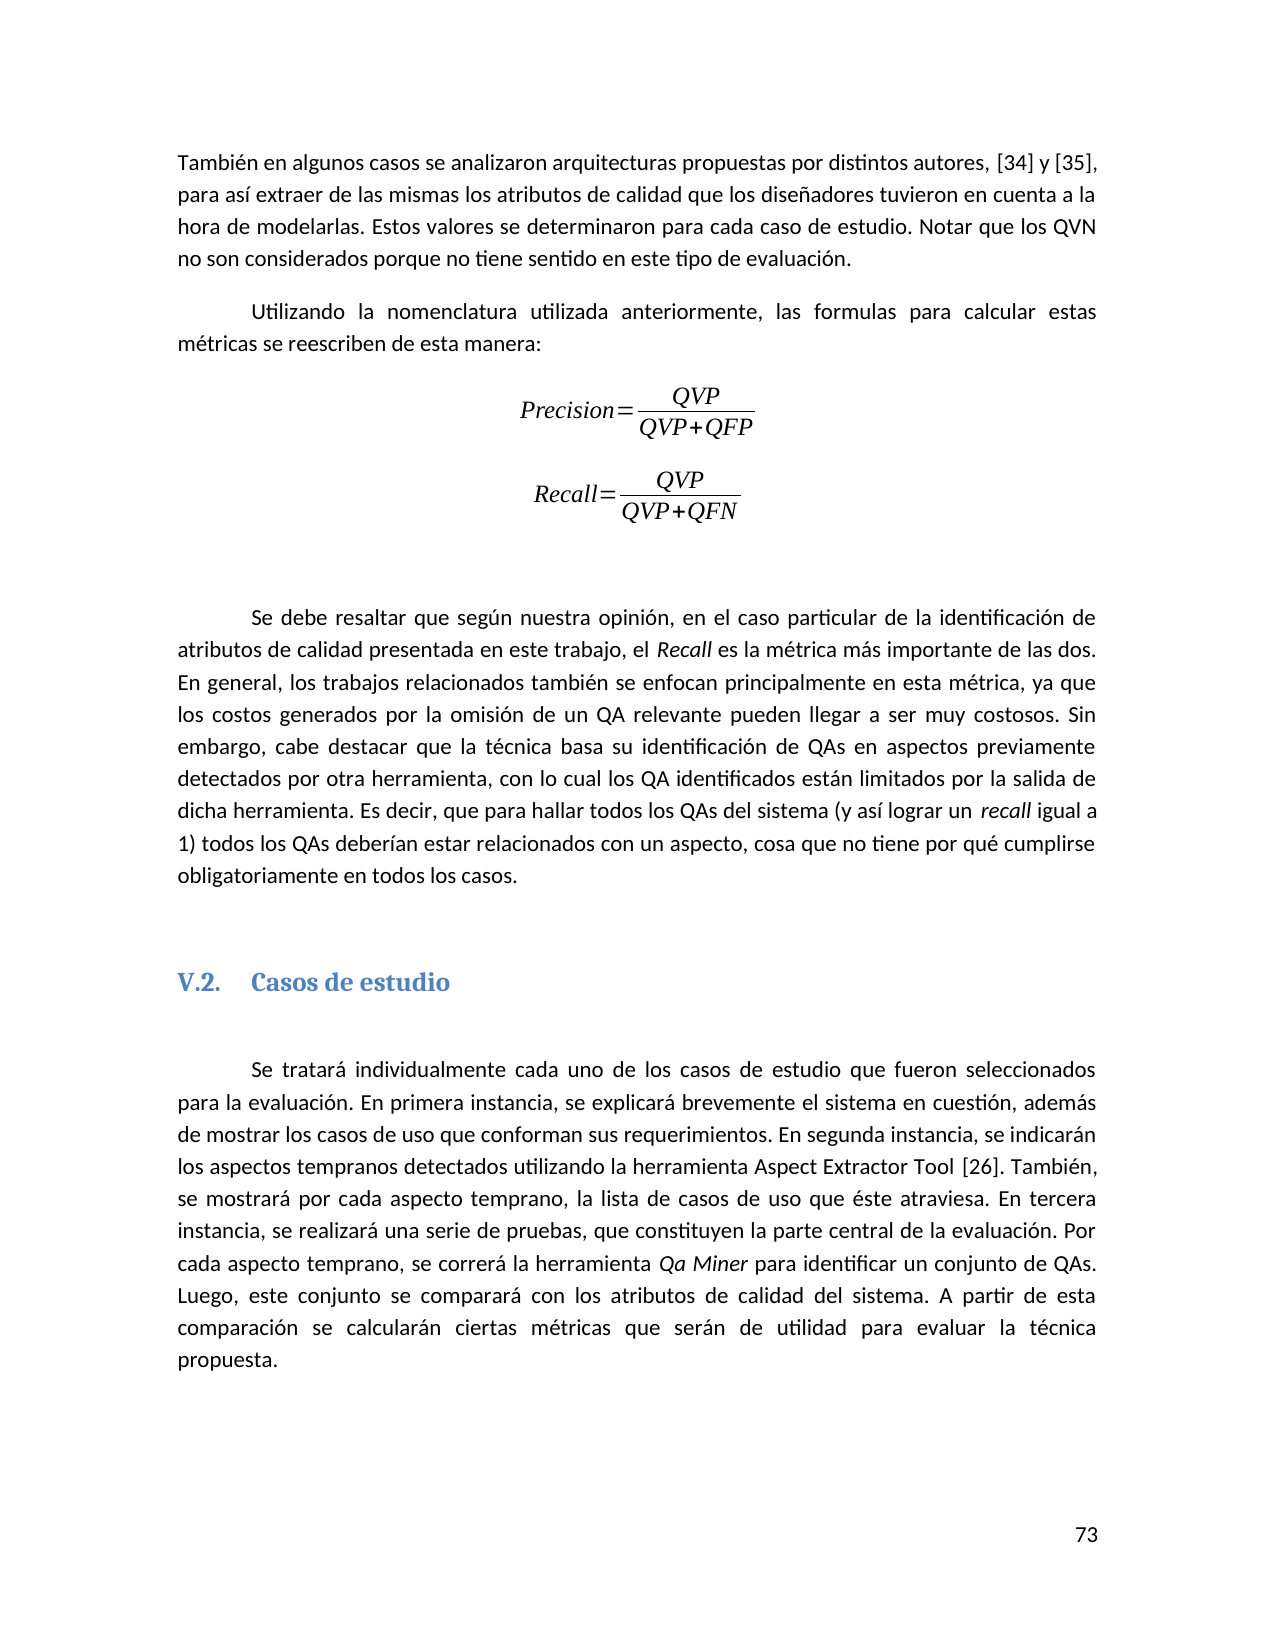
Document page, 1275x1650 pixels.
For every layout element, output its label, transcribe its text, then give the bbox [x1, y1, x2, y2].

text Utilizando la nomenclatura utilizada anteriormente, las formulas para calcular estas métricas se reescriben de esta manera: [177, 297, 1098, 357]
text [177, 148, 1098, 272]
text Se tratará individualmente cada uno de los casos de estudio que fueron seleccionados para la evaluación. En primera instancia, se explicará brevemente el sistema en cuestión, además de mostrar los casos de uso que conforman sus requerimientos. En segunda instancia, se indicarán los aspectos tempranos detectados utilizando la herramienta Aspect Extractor Tool. También, se mostrará por cada aspecto temprano, la lista de casos de uso que éste atraviesa. En tercera instancia, se realizará una serie de pruebas, que constituyen la parte central de la evaluación. Por cada aspecto temprano, se correrá la herramienta Qa Miner para identificar un conjunto de QAs. Luego, este conjunto se comparará con los atributos de calidad del sistema. A partir de esta comparación se calcularán ciertas métricas que serán de utilidad para evaluar la técnica propuesta. [177, 1056, 1098, 1373]
text Se debe resaltar que según nuestra opinión, en el caso particular de la identificación de atributos de calidad presentada en este trabajo, el Recall es la métrica más importante de las dos. En general, los trabajos relacionados también se enfocan principalmente en esta métrica, ya que los costos generados por la omisión de un QA relevante pueden llegar a ser muy costosos. Sin embargo, cabe destacar que la técnica basa su identificación de QAs en aspectos previamente detectados por otra herramienta, con lo cual los QA identificados están limitados por la salida de dicha herramienta. Es decir, que para hallar todos los QAs del sistema (y así lograr un recall igual a 1) todos los QAs deberían estar relacionados con un aspecto, cosa que no tiene por qué cumplirse obligatoriamente en todos los casos. [177, 603, 1098, 889]
subtitle Casos de estudio [177, 967, 1098, 998]
